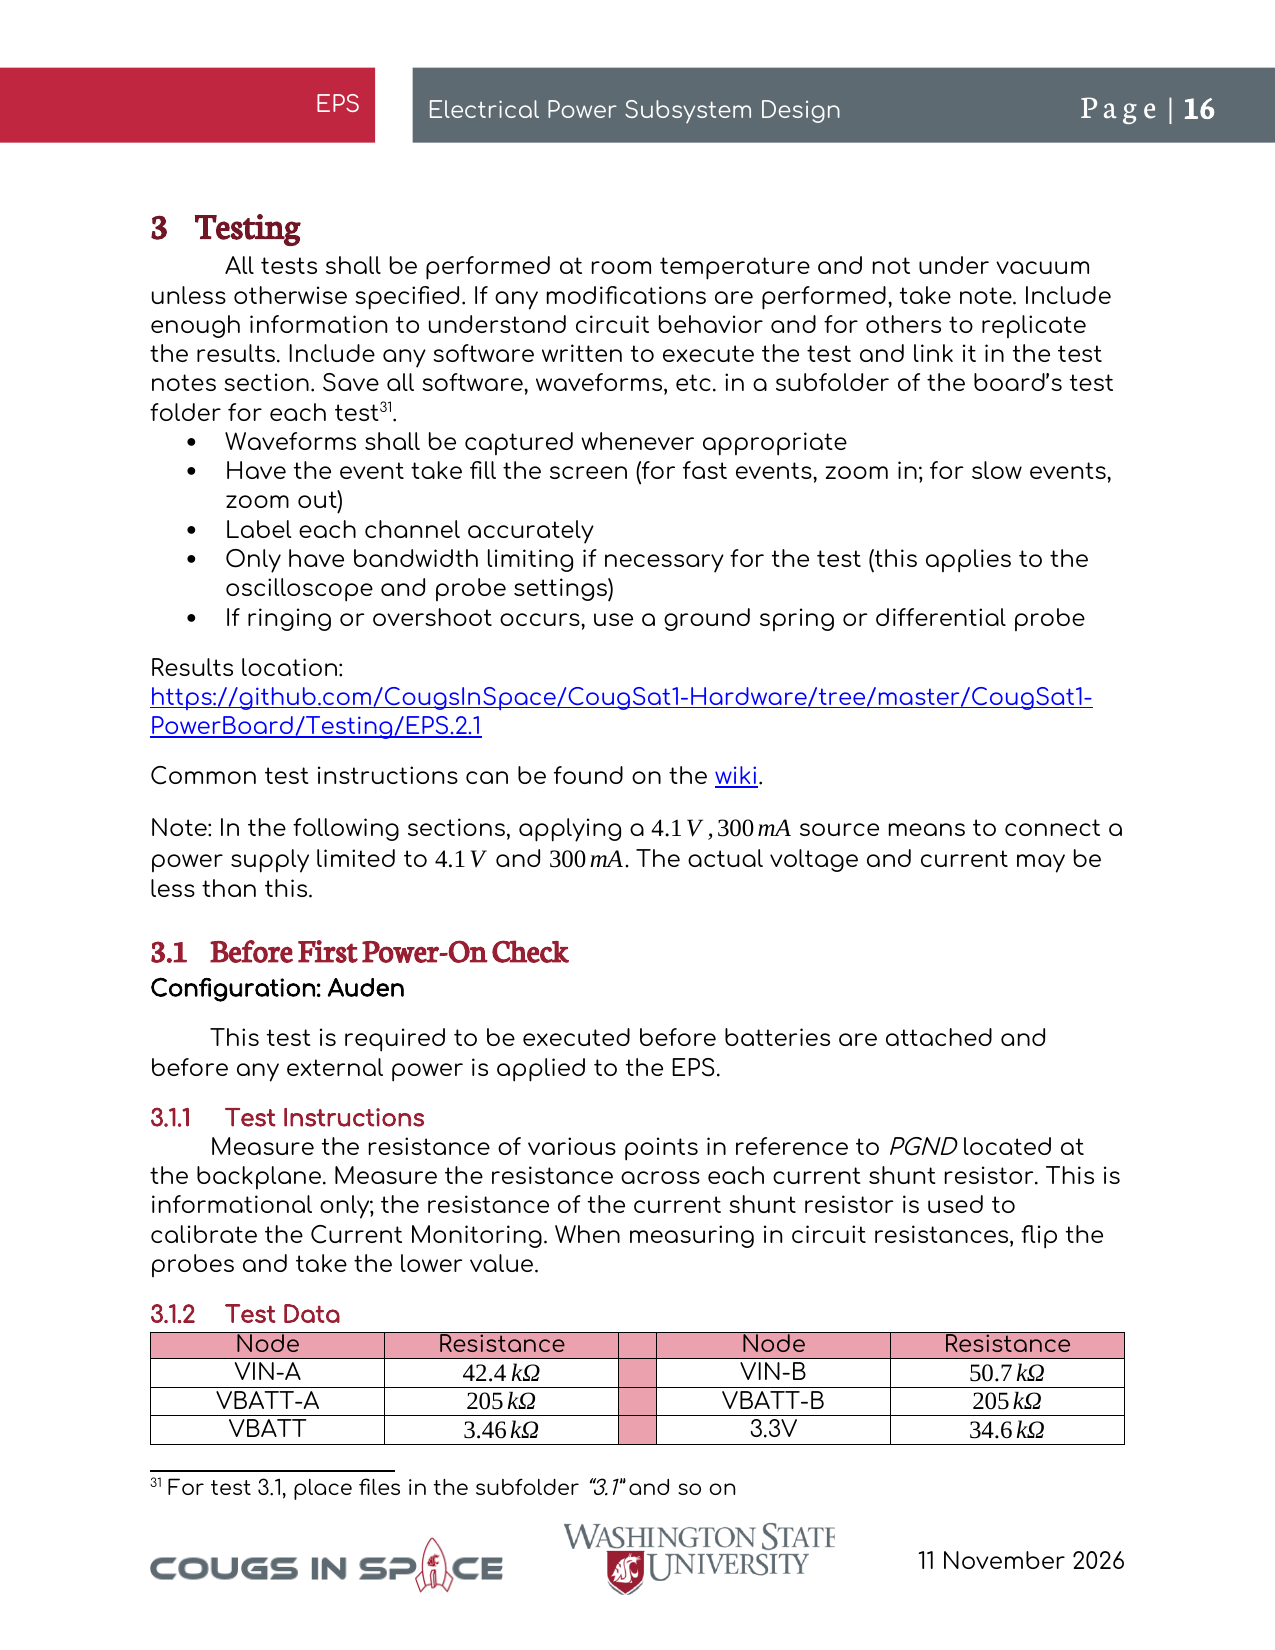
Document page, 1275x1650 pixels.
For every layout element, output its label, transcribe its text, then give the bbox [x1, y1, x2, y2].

table_header Resistance [385, 1333, 618, 1358]
table_cell [891, 1416, 1124, 1444]
table_cell [385, 1416, 618, 1444]
text This test is required to be executed before batteries are attached and before any external power is applied to the EPS. [150, 1026, 1125, 1081]
table_header Node [657, 1333, 890, 1358]
subtitle Testing [150, 200, 1125, 247]
table_cell VBATT-B [657, 1388, 890, 1415]
text Measure the resistance of various points in reference to PGND located at the backplane. Measure the resistance across each current shunt resistor. This is informational only; the resistance of the current shunt resistor is used to calibrate the Current Monitoring. When measuring in circuit resistances, flip the probes and take the lower value. [150, 1135, 1125, 1278]
picture [150, 1537, 503, 1594]
text All tests shall be performed at room temperature and not under vacuum unless otherwise specified. If any modifications are performed, take note. Include enough information to understand circuit behavior and for others to replicate the results. Include any software written to execute the test and link it in the test notes section. Save all software, waveforms, etc. in a subfolder of the board’s test folder for each test. [150, 254, 1125, 426]
text Note: In the following sections, applying a source means to connect a power supply limited to and . The actual voltage and current may be less than this. [150, 815, 1125, 903]
subtitle Test Data [150, 1302, 1125, 1328]
picture [562, 1522, 835, 1594]
table_cell VBATT [151, 1416, 384, 1444]
list Label each channel accurately [187, 518, 1125, 543]
text Common test instructions can be found on the wiki. [150, 764, 1125, 790]
table_cell [619, 1388, 656, 1415]
text Configuration: Auden [150, 976, 1125, 1001]
table_cell VBATT-A [151, 1388, 384, 1415]
table_cell [385, 1388, 618, 1415]
list Only have bandwidth limiting if necessary for the test (this applies to the oscilloscope and probe settings) [187, 547, 1125, 602]
subtitle Before First Power-On Check [150, 927, 1125, 970]
list Waveforms shall be captured whenever appropriate [187, 430, 1125, 456]
table_cell [891, 1359, 1124, 1387]
table_cell VIN-A [151, 1359, 384, 1387]
subtitle Test Instructions [150, 1106, 1125, 1131]
text Results location: https://github.com/CougsInSpace/CougSat1-Hardware/tree/master/CougSat1-PowerBoard/Testing/EPS.2.1 [150, 656, 1125, 740]
list Have the event take fill the screen (for fast events, zoom in; for slow events, zoom out) [187, 459, 1125, 514]
table_cell 3.3V [657, 1416, 890, 1444]
table_cell [619, 1416, 656, 1444]
table_header Node [151, 1333, 384, 1358]
table_header Resistance [891, 1333, 1124, 1358]
table_cell [891, 1388, 1124, 1415]
table_cell [619, 1359, 656, 1387]
table_cell [385, 1359, 618, 1387]
table_cell VIN-B [657, 1359, 890, 1387]
table_header [619, 1333, 656, 1358]
list If ringing or overshoot occurs, use a ground spring or differential probe [187, 606, 1125, 631]
